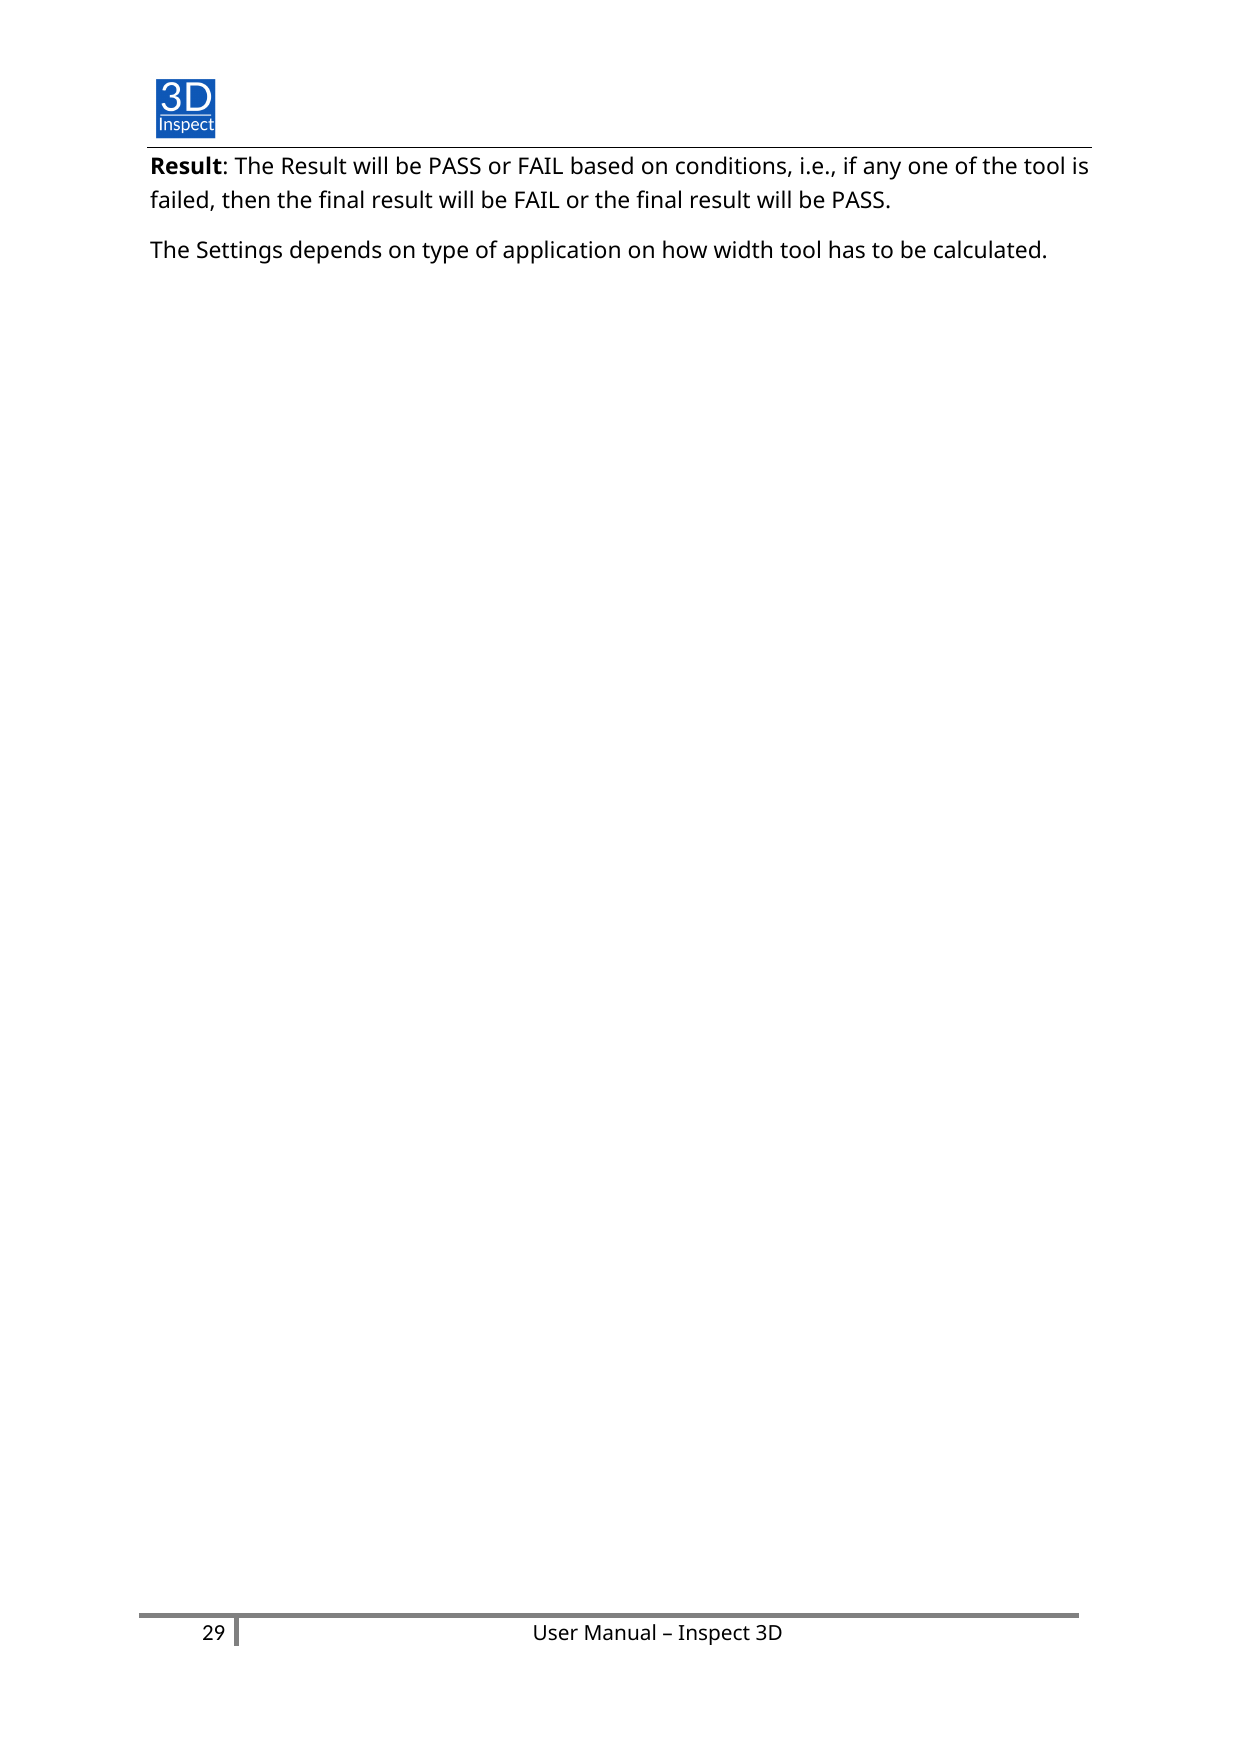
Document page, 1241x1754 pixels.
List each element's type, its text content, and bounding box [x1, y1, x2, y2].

text The Settings depends on type of application on how width tool has to be calculated. [150, 234, 1090, 265]
picture [150, 73, 220, 144]
text Result: The Result will be PASS or FAIL based on conditions, i.e., if any one of the tool is failed, then the final result will be FAIL or the final result will be PASS. [150, 150, 1090, 215]
